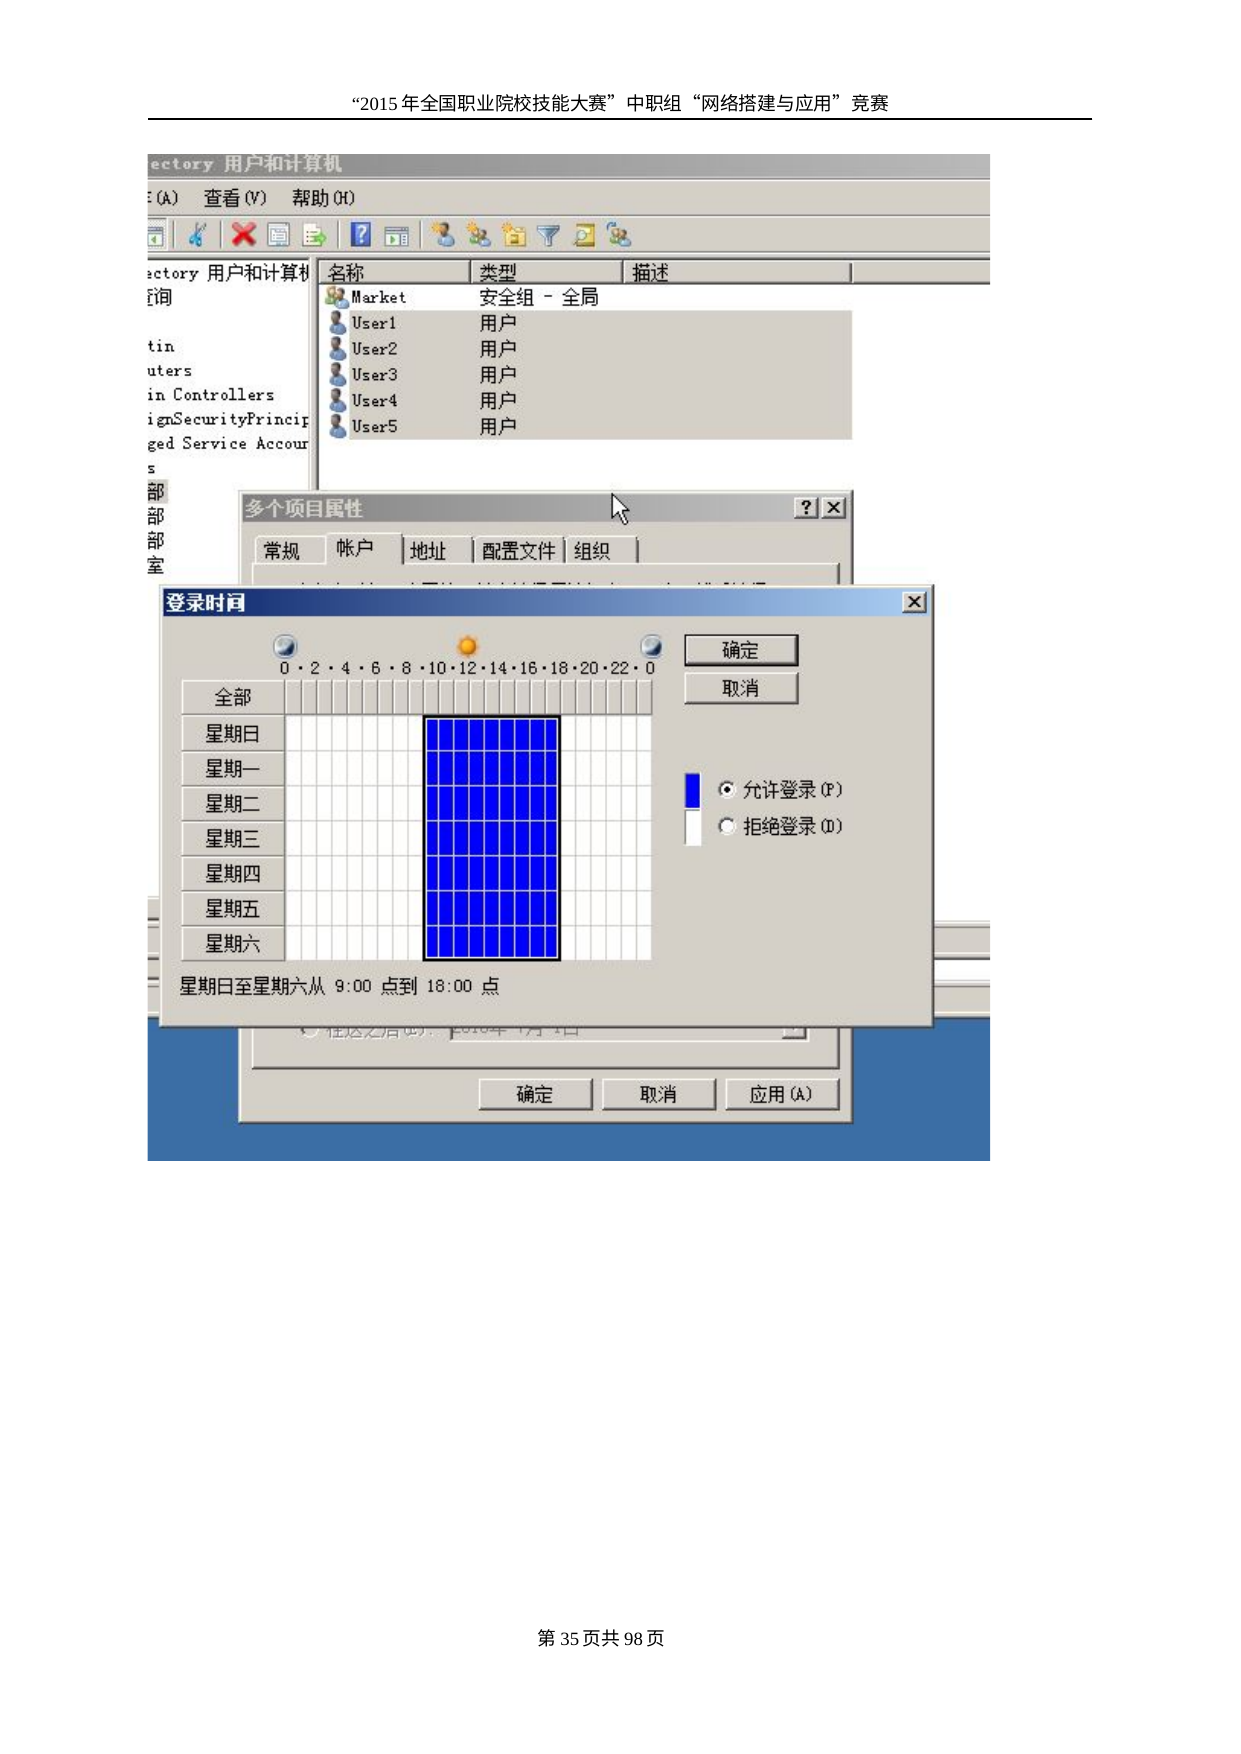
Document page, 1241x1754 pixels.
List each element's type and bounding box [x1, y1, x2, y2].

picture [147, 154, 991, 1161]
